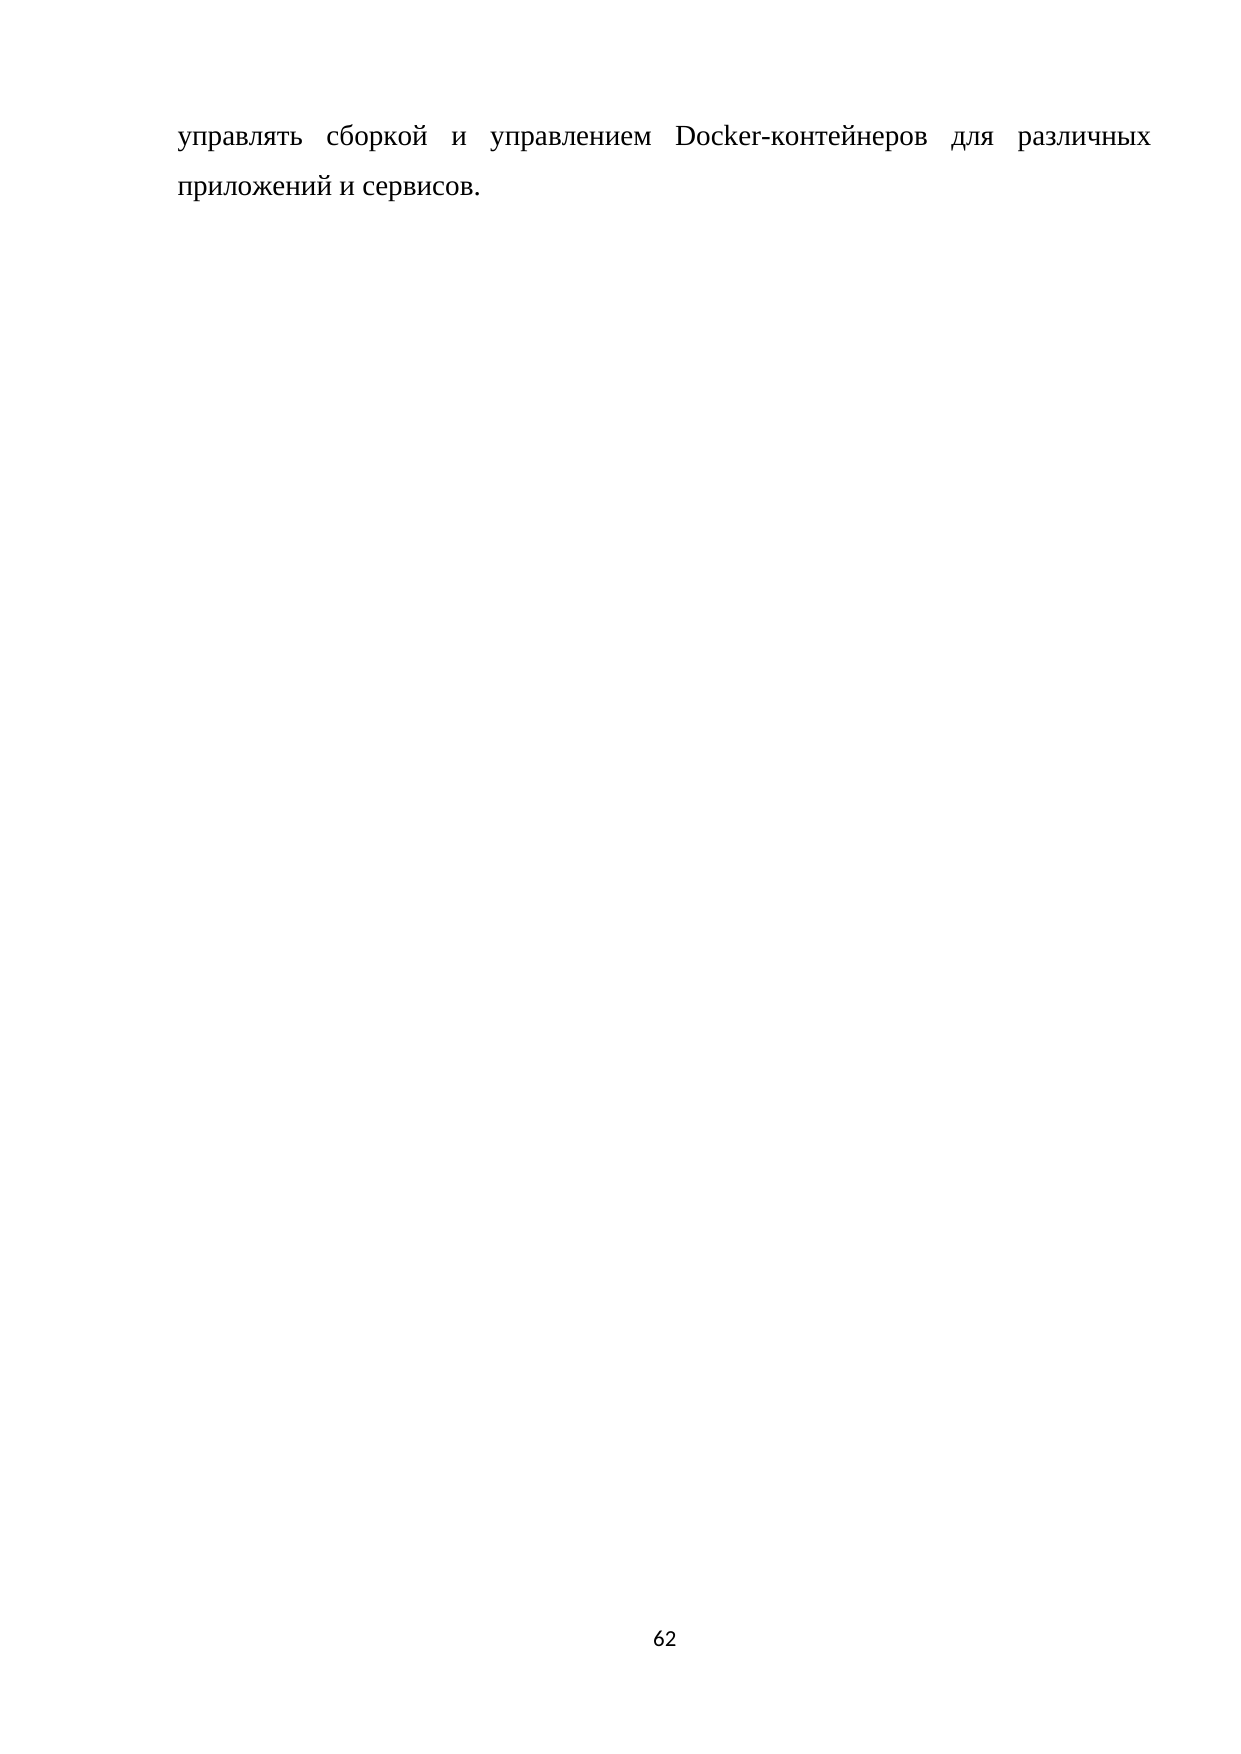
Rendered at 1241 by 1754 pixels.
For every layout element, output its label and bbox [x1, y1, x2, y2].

text [177, 118, 1152, 202]
